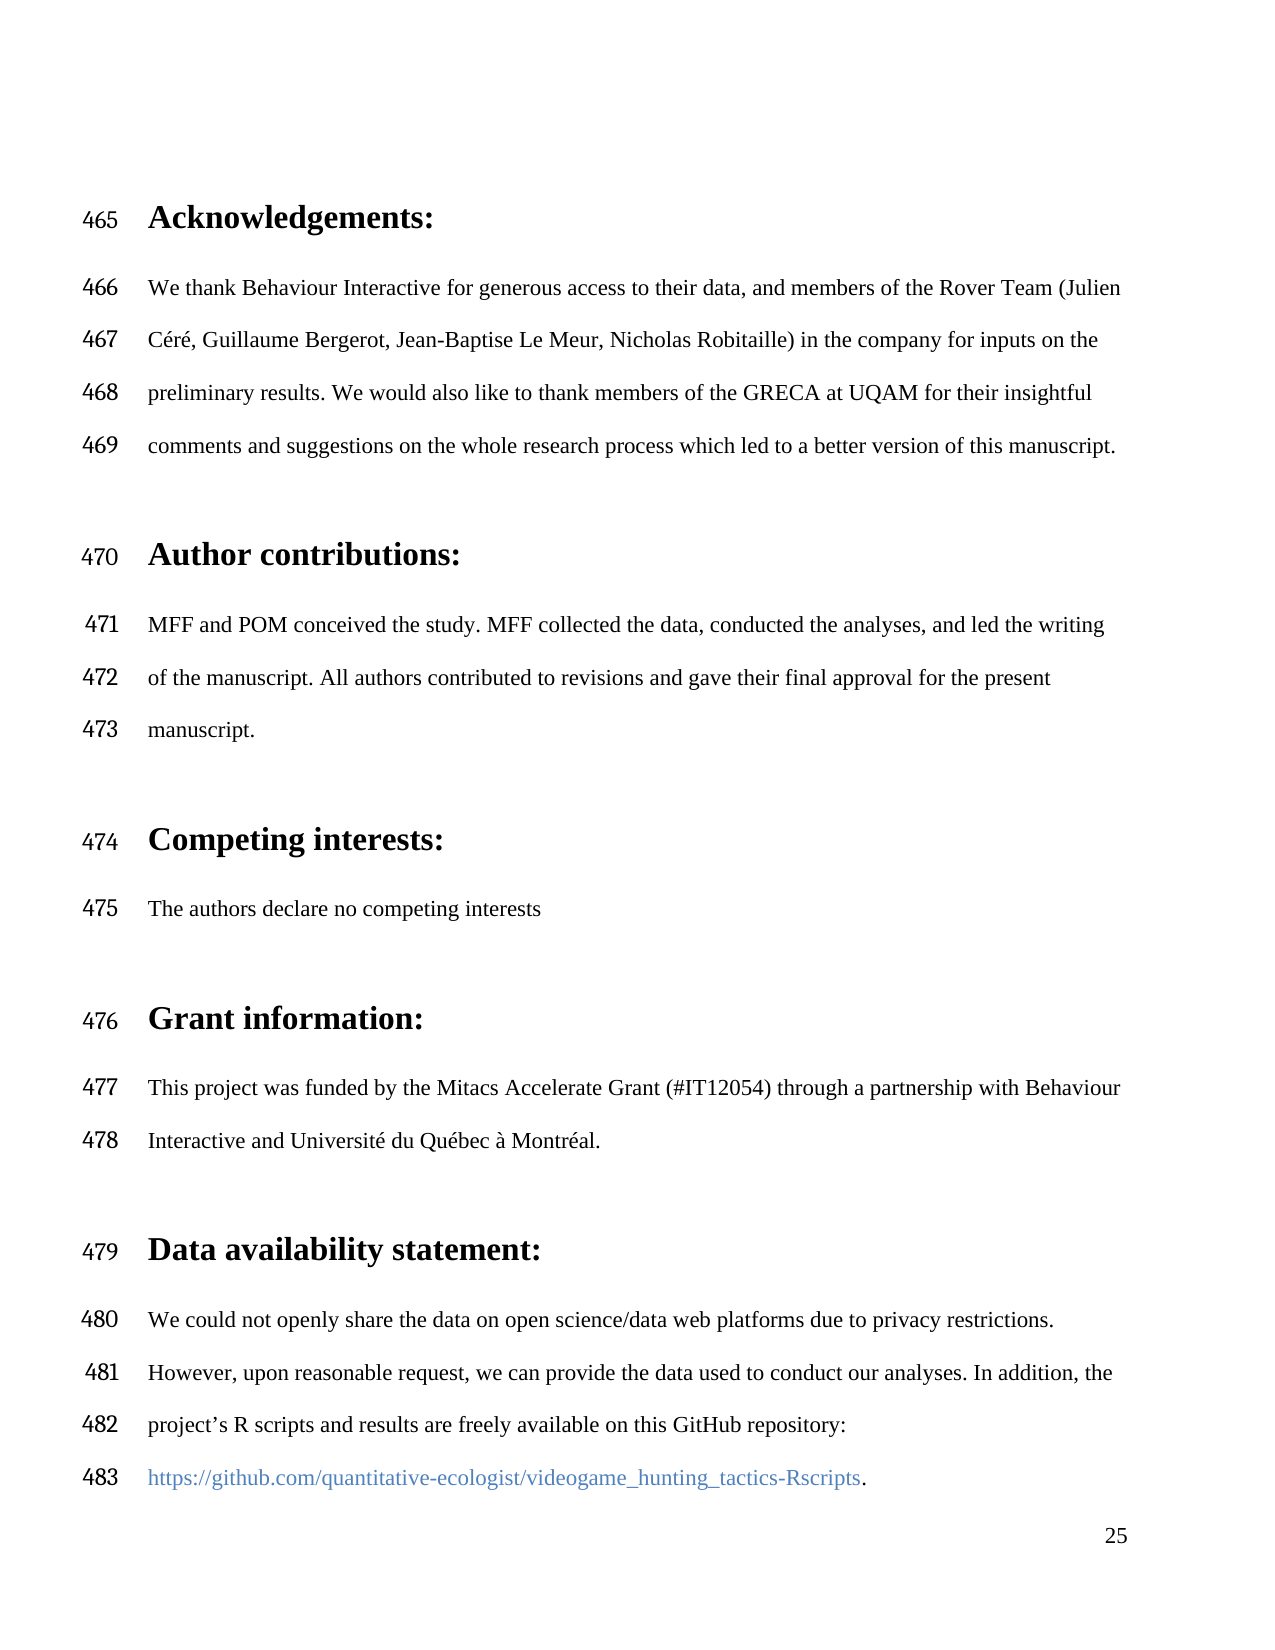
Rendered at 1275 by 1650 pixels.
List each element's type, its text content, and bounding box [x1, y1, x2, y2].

text We thank Behaviour Interactive for generous access to their data, and members of the Rover Team (Julien Céré, Guillaume Bergerot, Jean-Baptise Le Meur, Nicholas Robitaille) in the company for inputs on the preliminary results. We would also like to thank members of the GRECA at UQAM for their insightful comments and suggestions on the whole research process which led to a better version of this manuscript. [148, 274, 1127, 458]
subtitle Grant information: [148, 998, 1127, 1036]
text This project was funded by the Mitacs Accelerate Grant (#IT12054) through a partnership with Behaviour Interactive and Université du Québec à Montréal. [148, 1074, 1127, 1153]
text MFF and POM conceived the study. MFF collected the data, conducted the analyses, and led the writing of the manuscript. All authors contributed to revisions and gave their final approval for the present manuscript. [148, 611, 1127, 743]
subtitle Data availability statement: [148, 1230, 1127, 1268]
subtitle Acknowledgements: [148, 198, 1127, 236]
text The authors declare no competing interests [148, 895, 1127, 922]
text We could not openly share the data on open science/data web platforms due to privacy restrictions. However, upon reasonable request, we can provide the data used to conduct our analyses. In addition, the project’s R scripts and results are freely available on this GitHub repository: https://github.com/quantitative-ecologist/videogame_hunting_tactics-Rscripts. [148, 1306, 1127, 1490]
subtitle Competing interests: [148, 819, 1127, 857]
subtitle Author contributions: [148, 535, 1127, 573]
